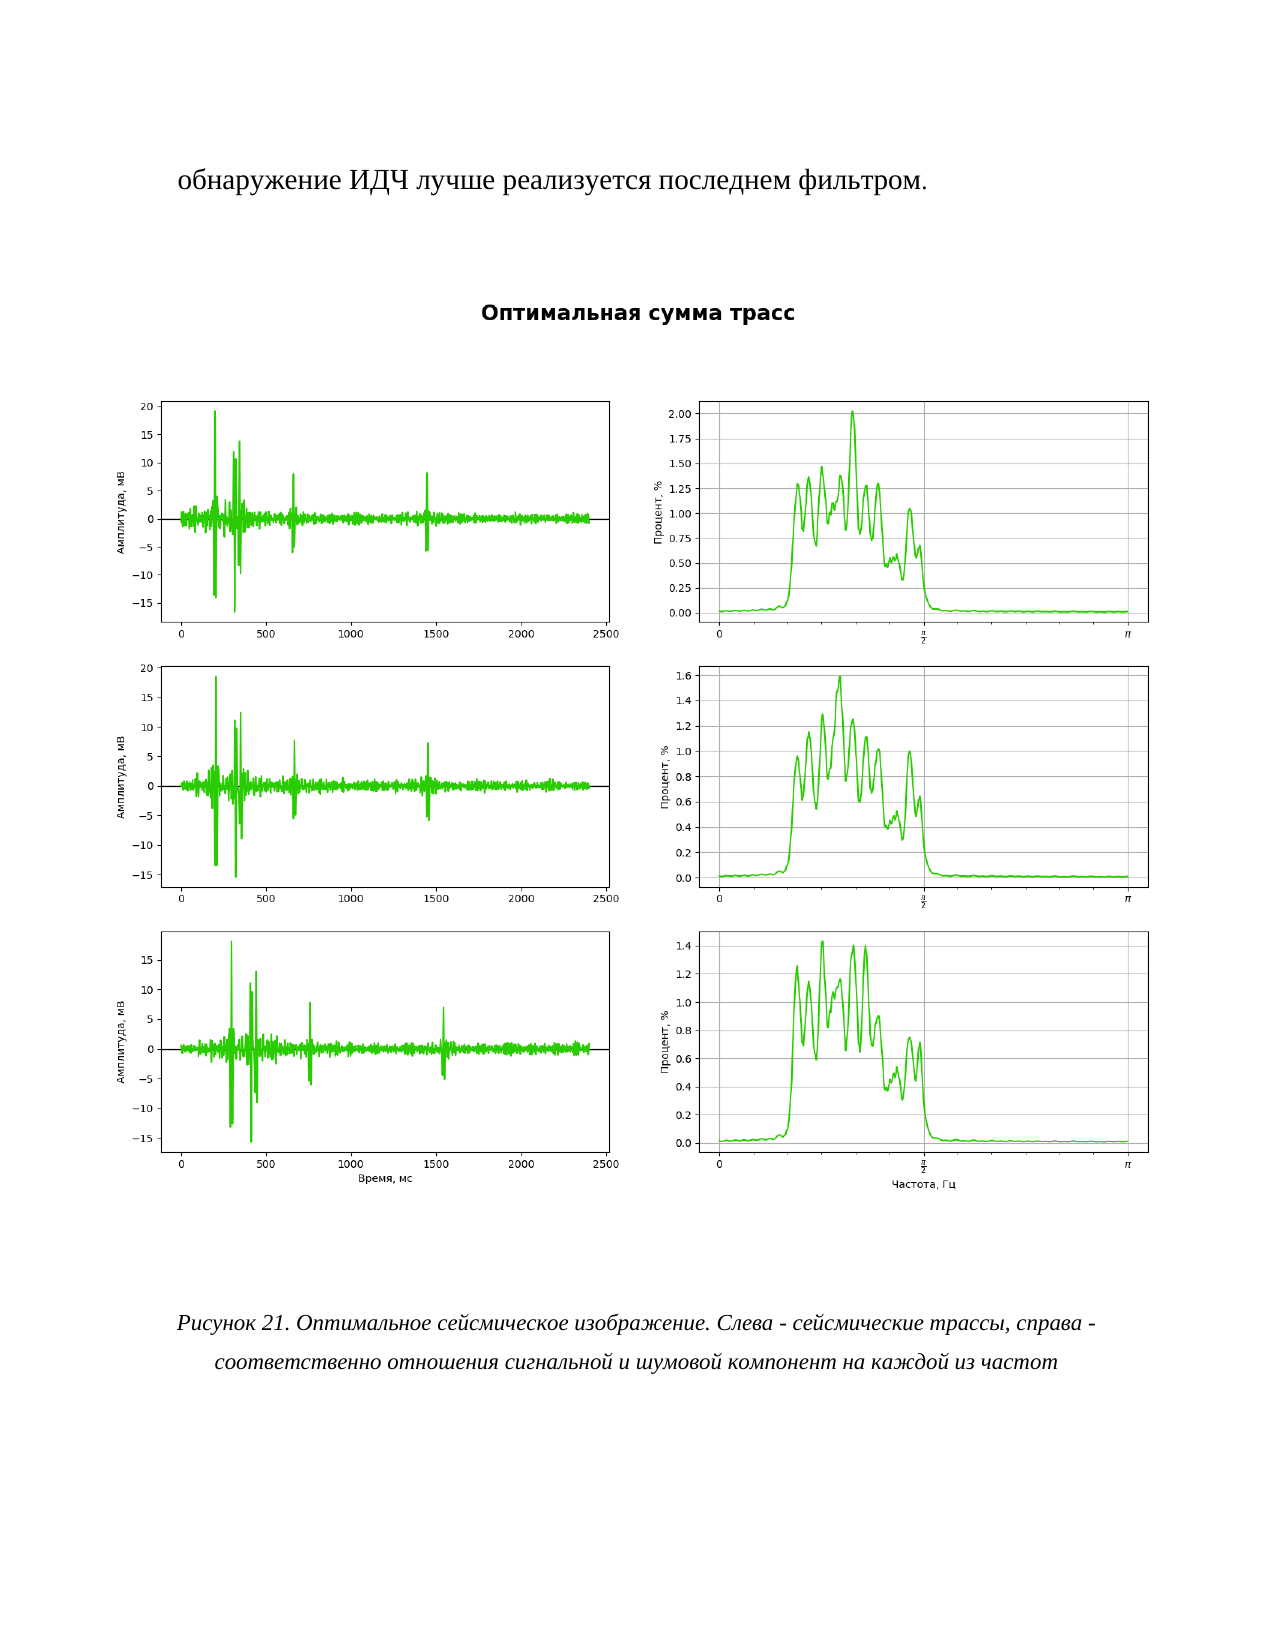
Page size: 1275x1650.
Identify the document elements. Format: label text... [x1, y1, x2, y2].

text Сравнительный анализ результатов применения многоканальных фильтров: прямого суммирования и оптимального суммирования, - показывает, что обнаружение ИДЧ лучше реализуется последнем фильтром. [177, 162, 1186, 196]
picture [1, 285, 1275, 1259]
